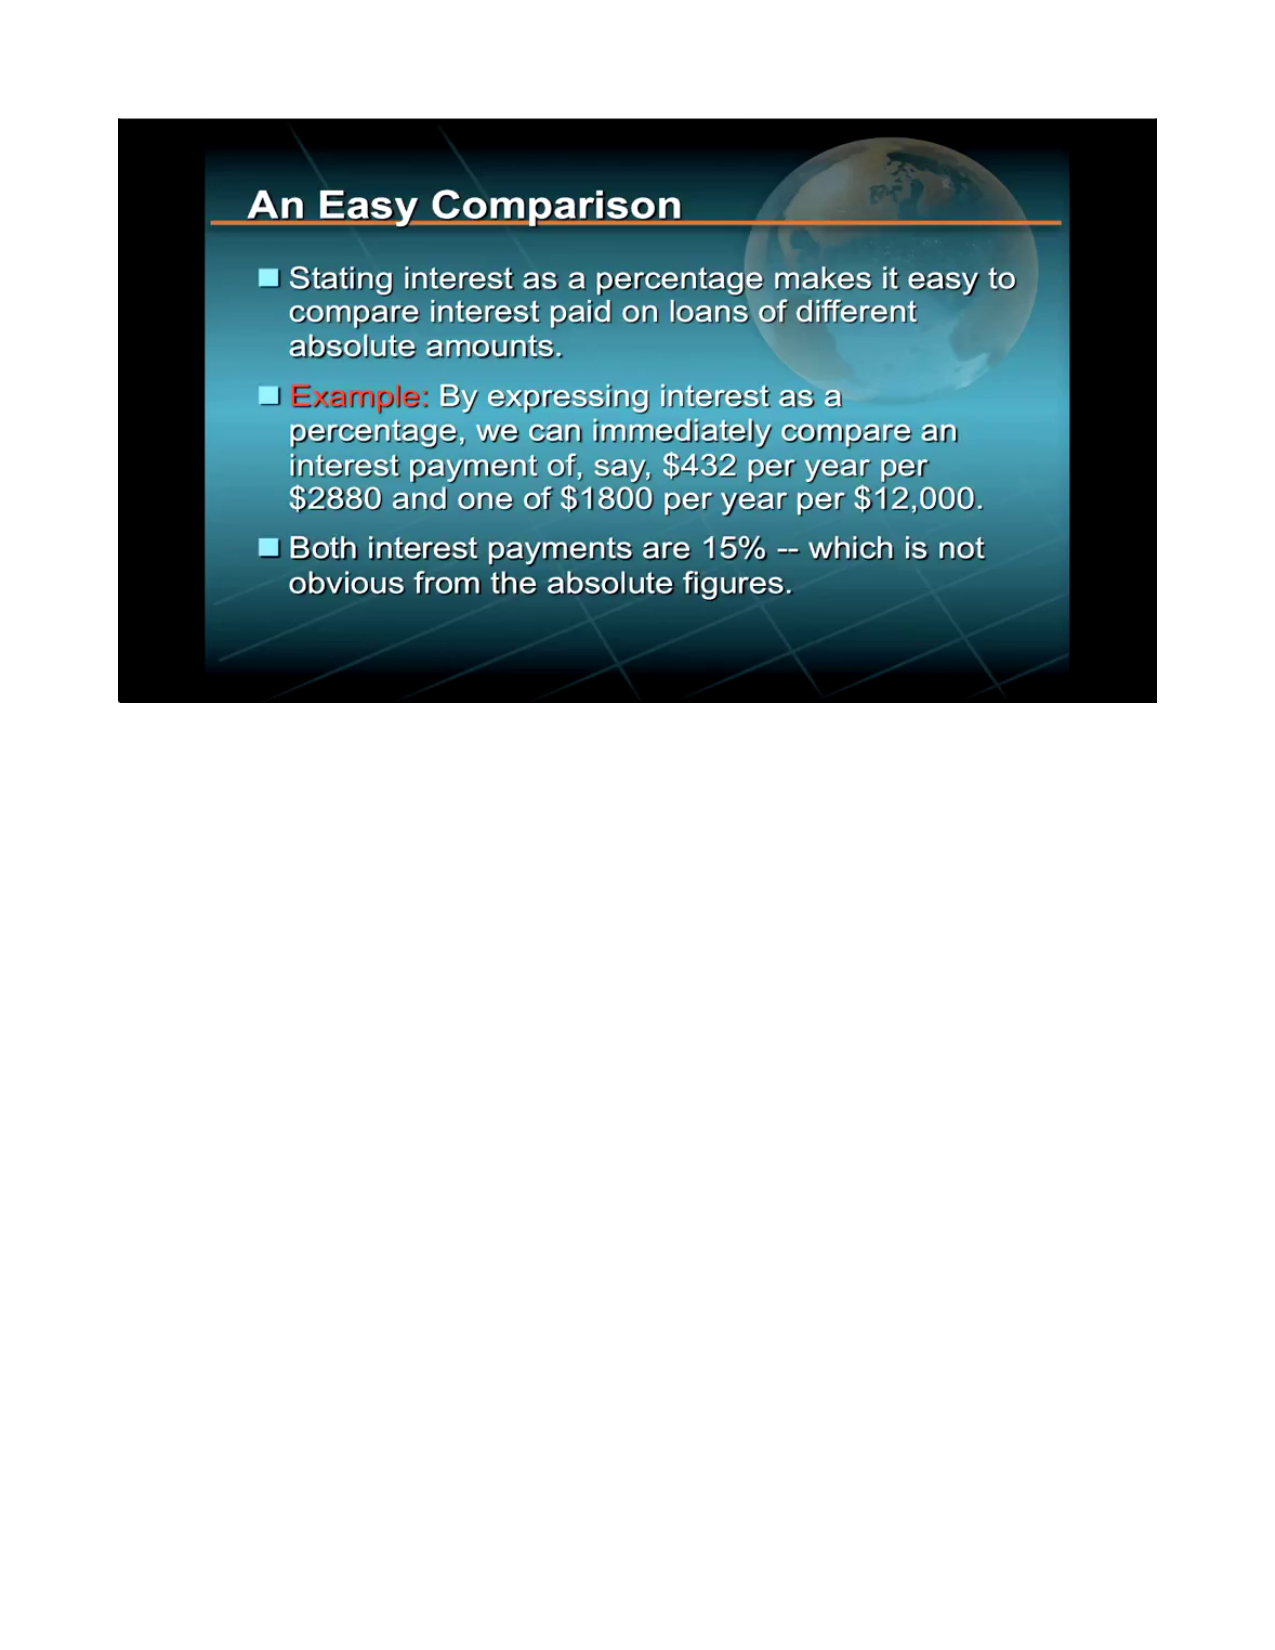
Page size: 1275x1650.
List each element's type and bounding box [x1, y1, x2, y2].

picture [118, 118, 1157, 703]
